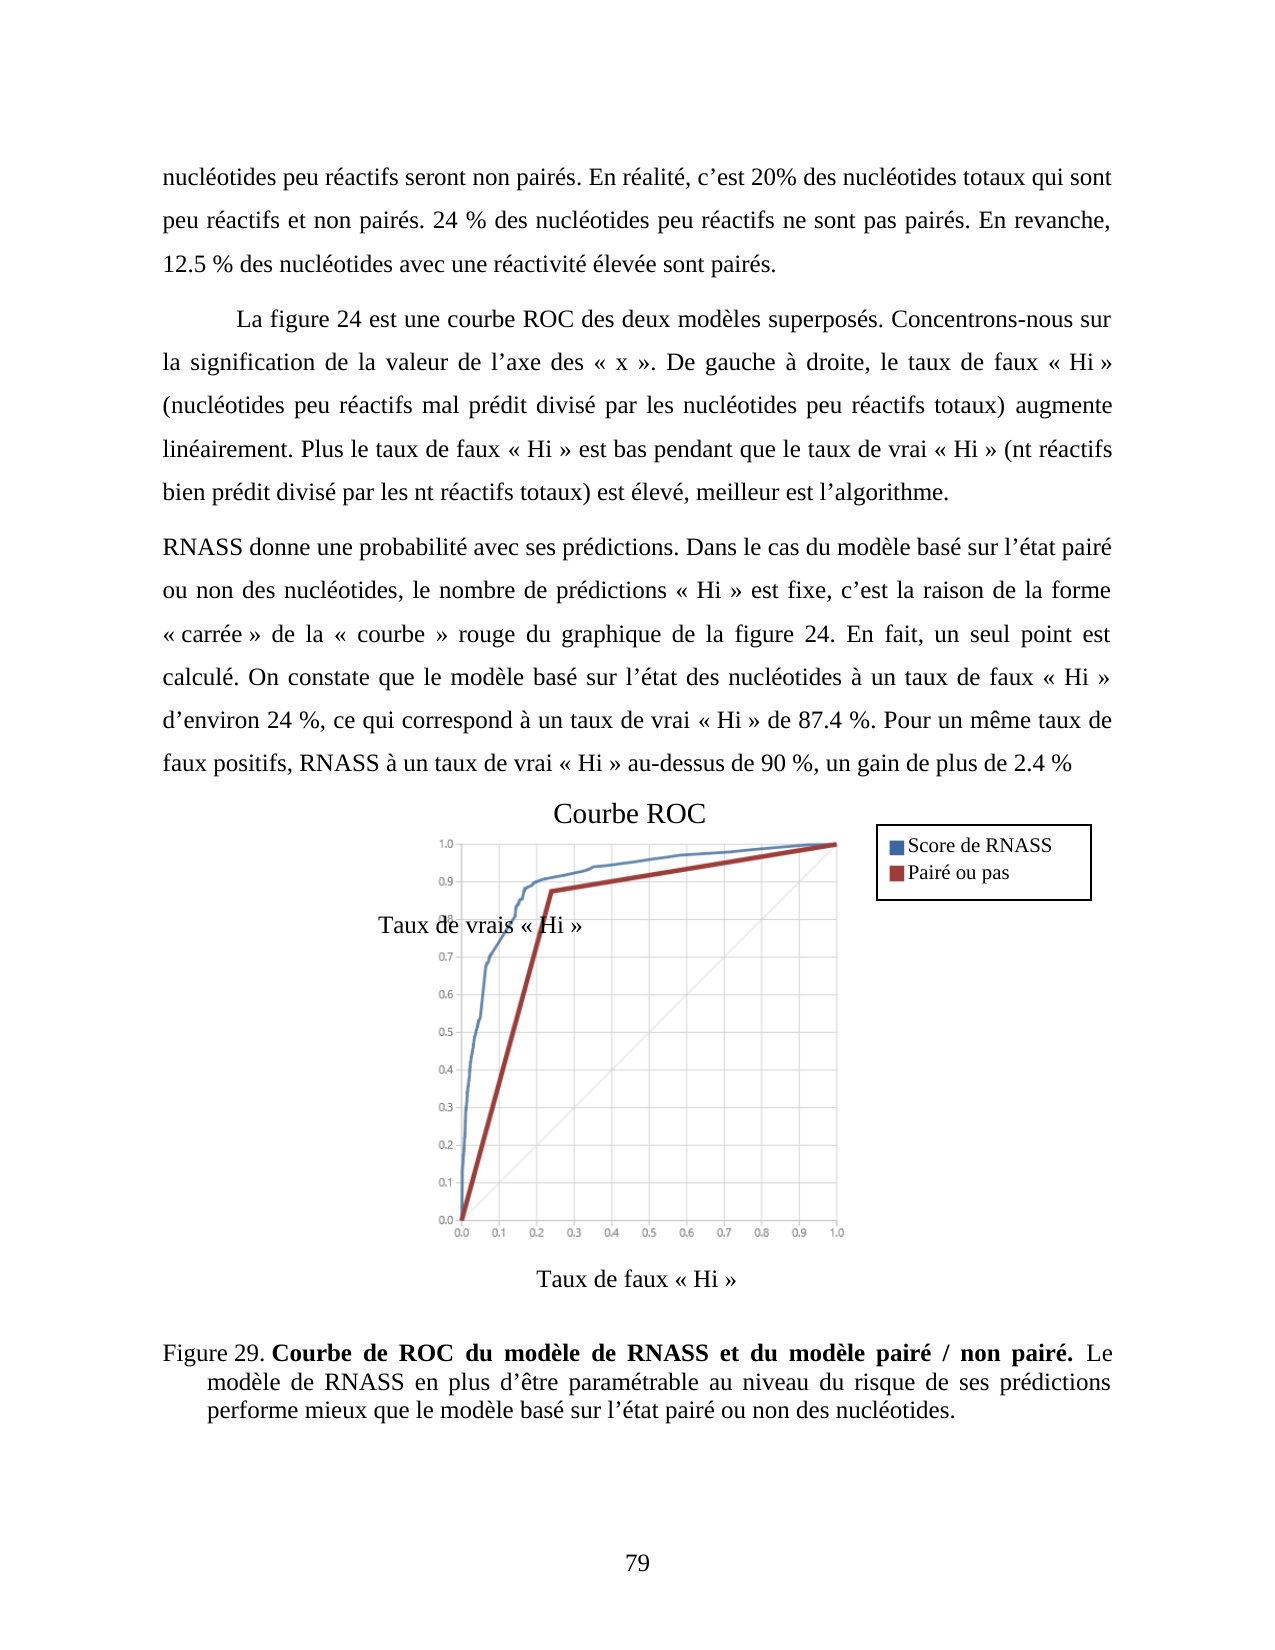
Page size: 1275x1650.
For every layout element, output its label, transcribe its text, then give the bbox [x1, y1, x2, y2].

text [162, 162, 1113, 277]
text La figure 24 est une courbe ROC des deux modèles superposés. Concentrons-nous sur la signification de la valeur de l’axe des « x ». De gauche à droite, le taux de faux « Hi » (nucléotides peu réactifs mal prédit divisé par les nucléotides peu réactifs totaux) augmente linéairement. Plus le taux de faux « Hi » est bas pendant que le taux de vrai « Hi » (nt réactifs bien prédit divisé par les nt réactifs totaux) est élevé, meilleur est l’algorithme. [162, 304, 1113, 506]
picture [376, 803, 973, 1312]
text RNASS donne une probabilité avec ses prédictions. Dans le cas du modèle basé sur l’état pairé ou non des nucléotides, le nombre de prédictions « Hi » est fixe, c’est la raison de la forme « carrée » de la « courbe » rouge du graphique de la figure 24. En fait, un seul point est calculé. On constate que le modèle basé sur l’état des nucléotides à un taux de faux « Hi » d’environ 24 %, ce qui correspond à un taux de vrai « Hi » de 87.4 %. Pour un même taux de faux positifs, RNASS à un taux de vrai « Hi » au-dessus de 90 %, un gain de plus de 2.4 % [162, 532, 1113, 777]
text Courbe de ROC du modèle de RNASS et du modèle pairé / non pairé. Le modèle de RNASS en plus d’être paramétrable au niveau du risque de ses prédictions performe mieux que le modèle basé sur l’état pairé ou non des nucléotides. [162, 1338, 1113, 1424]
picture [878, 826, 973, 899]
